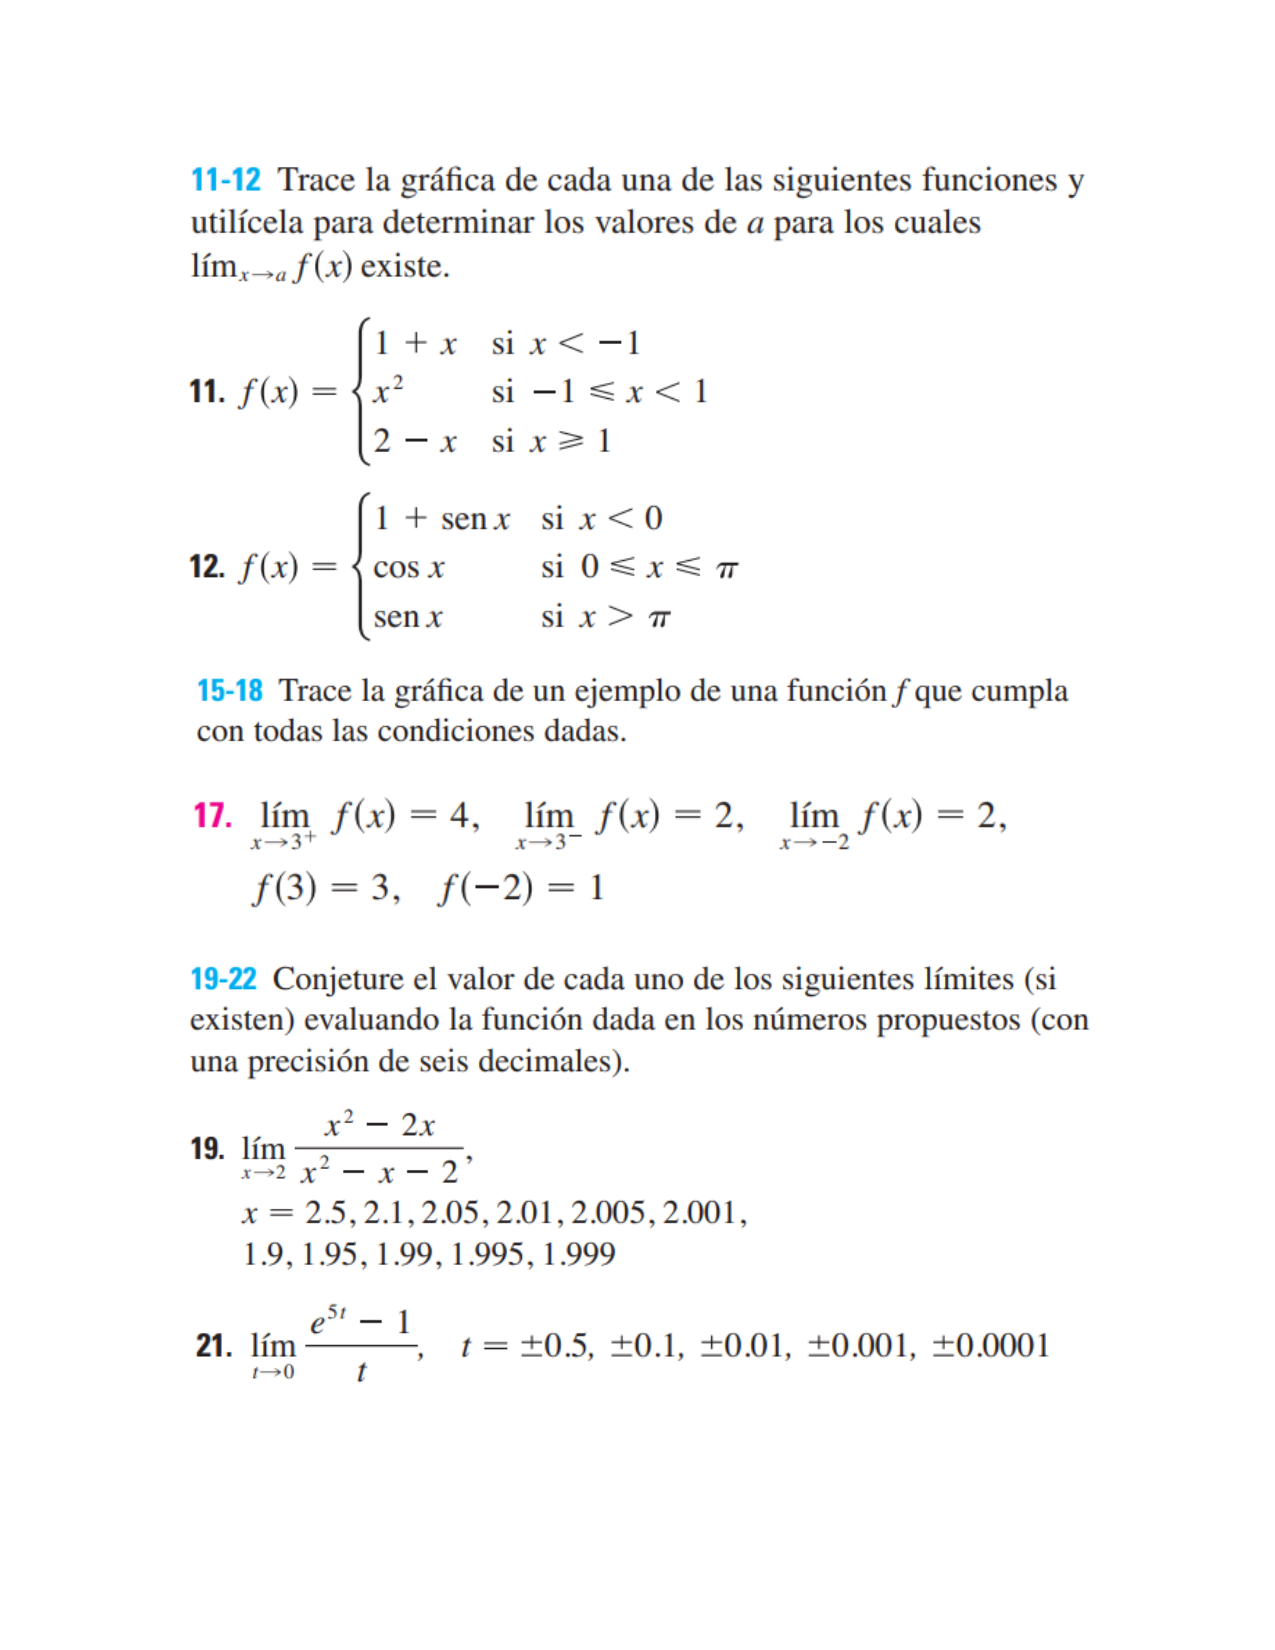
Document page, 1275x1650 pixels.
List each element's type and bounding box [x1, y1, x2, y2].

picture [177, 672, 1098, 755]
picture [177, 1294, 1098, 1402]
picture [177, 938, 1098, 1290]
picture [177, 760, 1023, 934]
picture [177, 147, 1098, 668]
